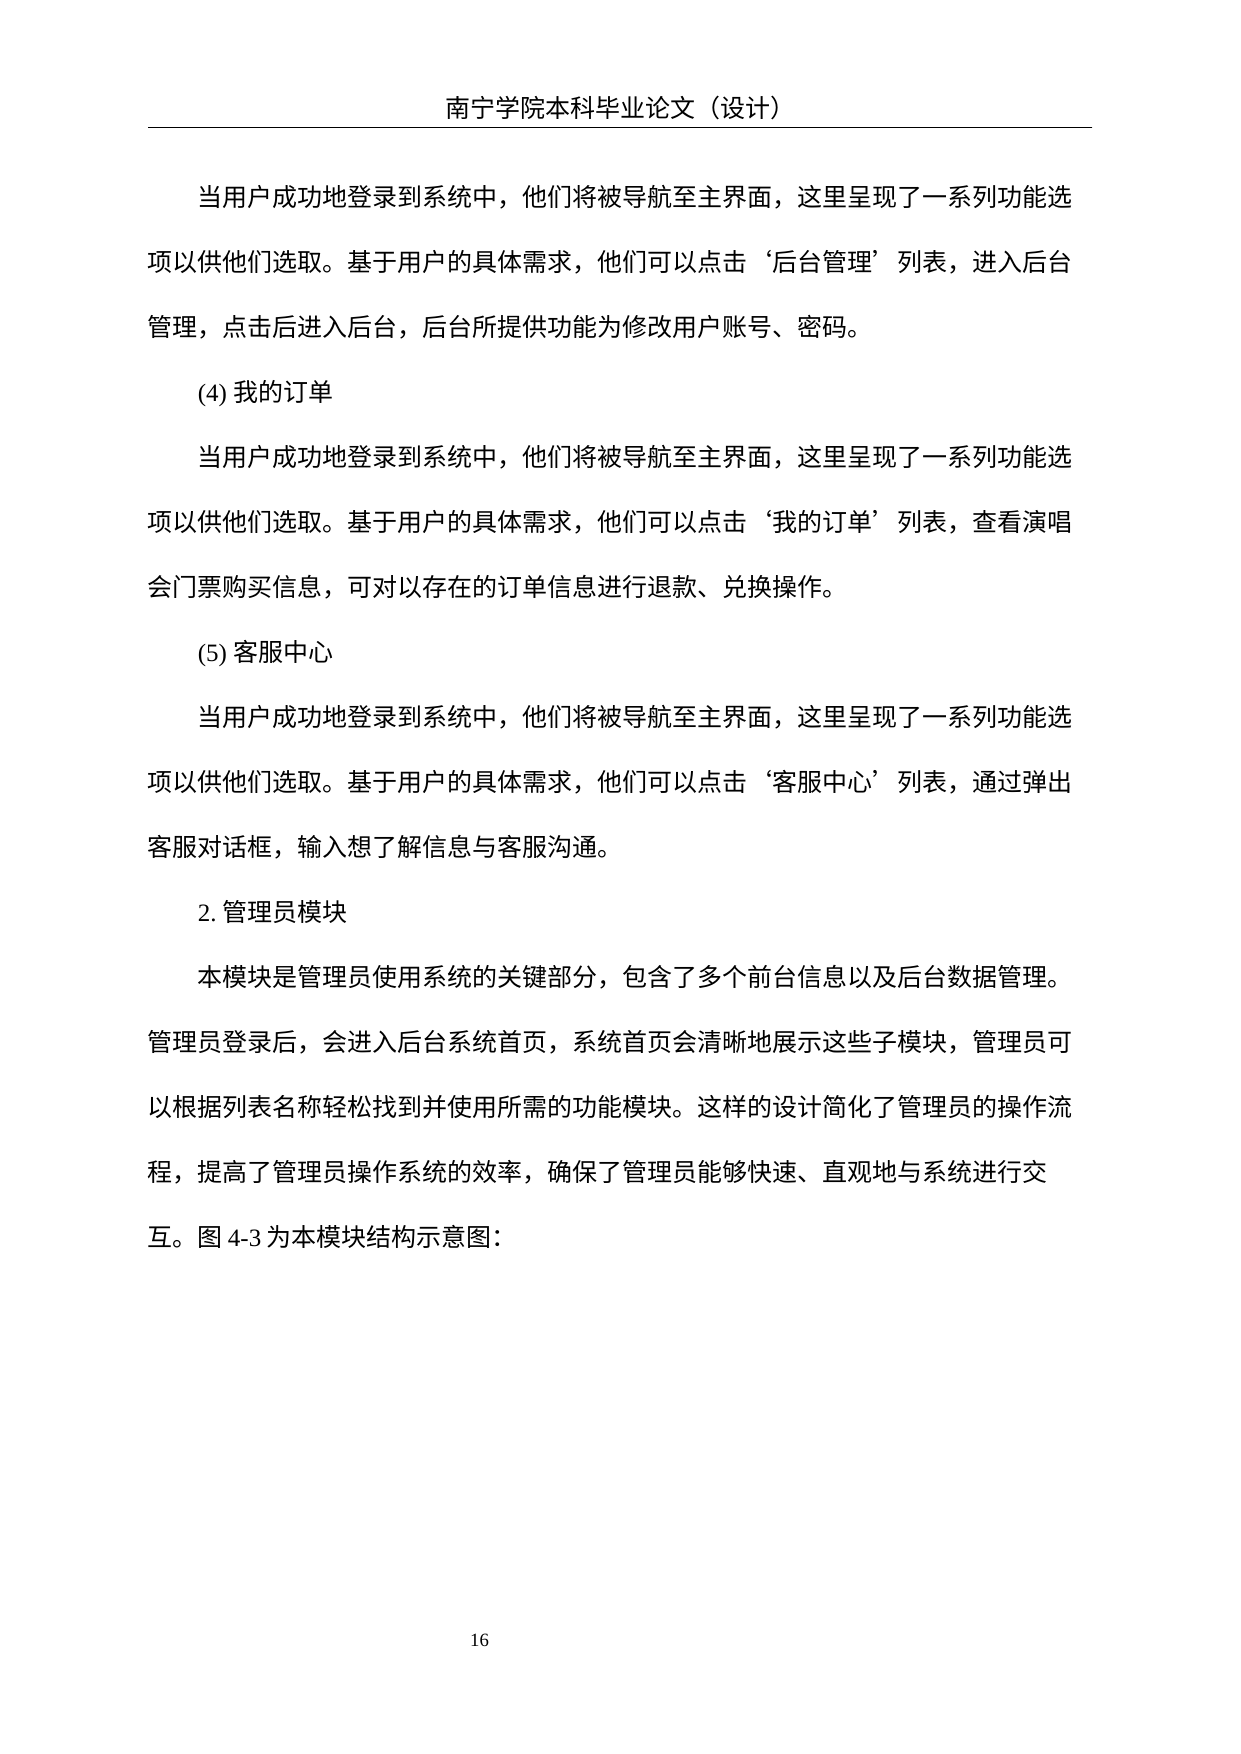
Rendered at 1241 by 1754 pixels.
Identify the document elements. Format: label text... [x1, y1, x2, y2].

list 我的订单 [148, 358, 1092, 423]
list 本模块是管理员使用系统的关键部分，包含了多个前台信息以及后台数据管理。管理员登录后，会进入后台系统首页，系统首页会清晰地展示这些子模块，管理员可以根据列表名称轻松找到并使用所需的功能模块。这样的设计简化了管理员的操作流程，提高了管理员操作系统的效率，确保了管理员能够快速、直观地与系统进行交互。图4-3为本模块结构示意图： [148, 943, 1092, 1268]
list 当用户成功地登录到系统中，他们将被导航至主界面，这里呈现了一系列功能选项以供他们选取。基于用户的具体需求，他们可以点击‘后台管理’列表，进入后台管理，点击后进入后台，后台所提供功能为修改用户账号、密码。 [148, 163, 1092, 358]
list 管理员模块 [148, 878, 1092, 943]
list 当用户成功地登录到系统中，他们将被导航至主界面，这里呈现了一系列功能选项以供他们选取。基于用户的具体需求，他们可以点击‘客服中心’列表，通过弹出客服对话框，输入想了解信息与客服沟通。 [148, 683, 1092, 878]
list 当用户成功地登录到系统中，他们将被导航至主界面，这里呈现了一系列功能选项以供他们选取。基于用户的具体需求，他们可以点击‘我的订单’列表，查看演唱会门票购买信息，可对以存在的订单信息进行退款、兑换操作。 [148, 423, 1092, 618]
list 客服中心 [148, 618, 1092, 683]
